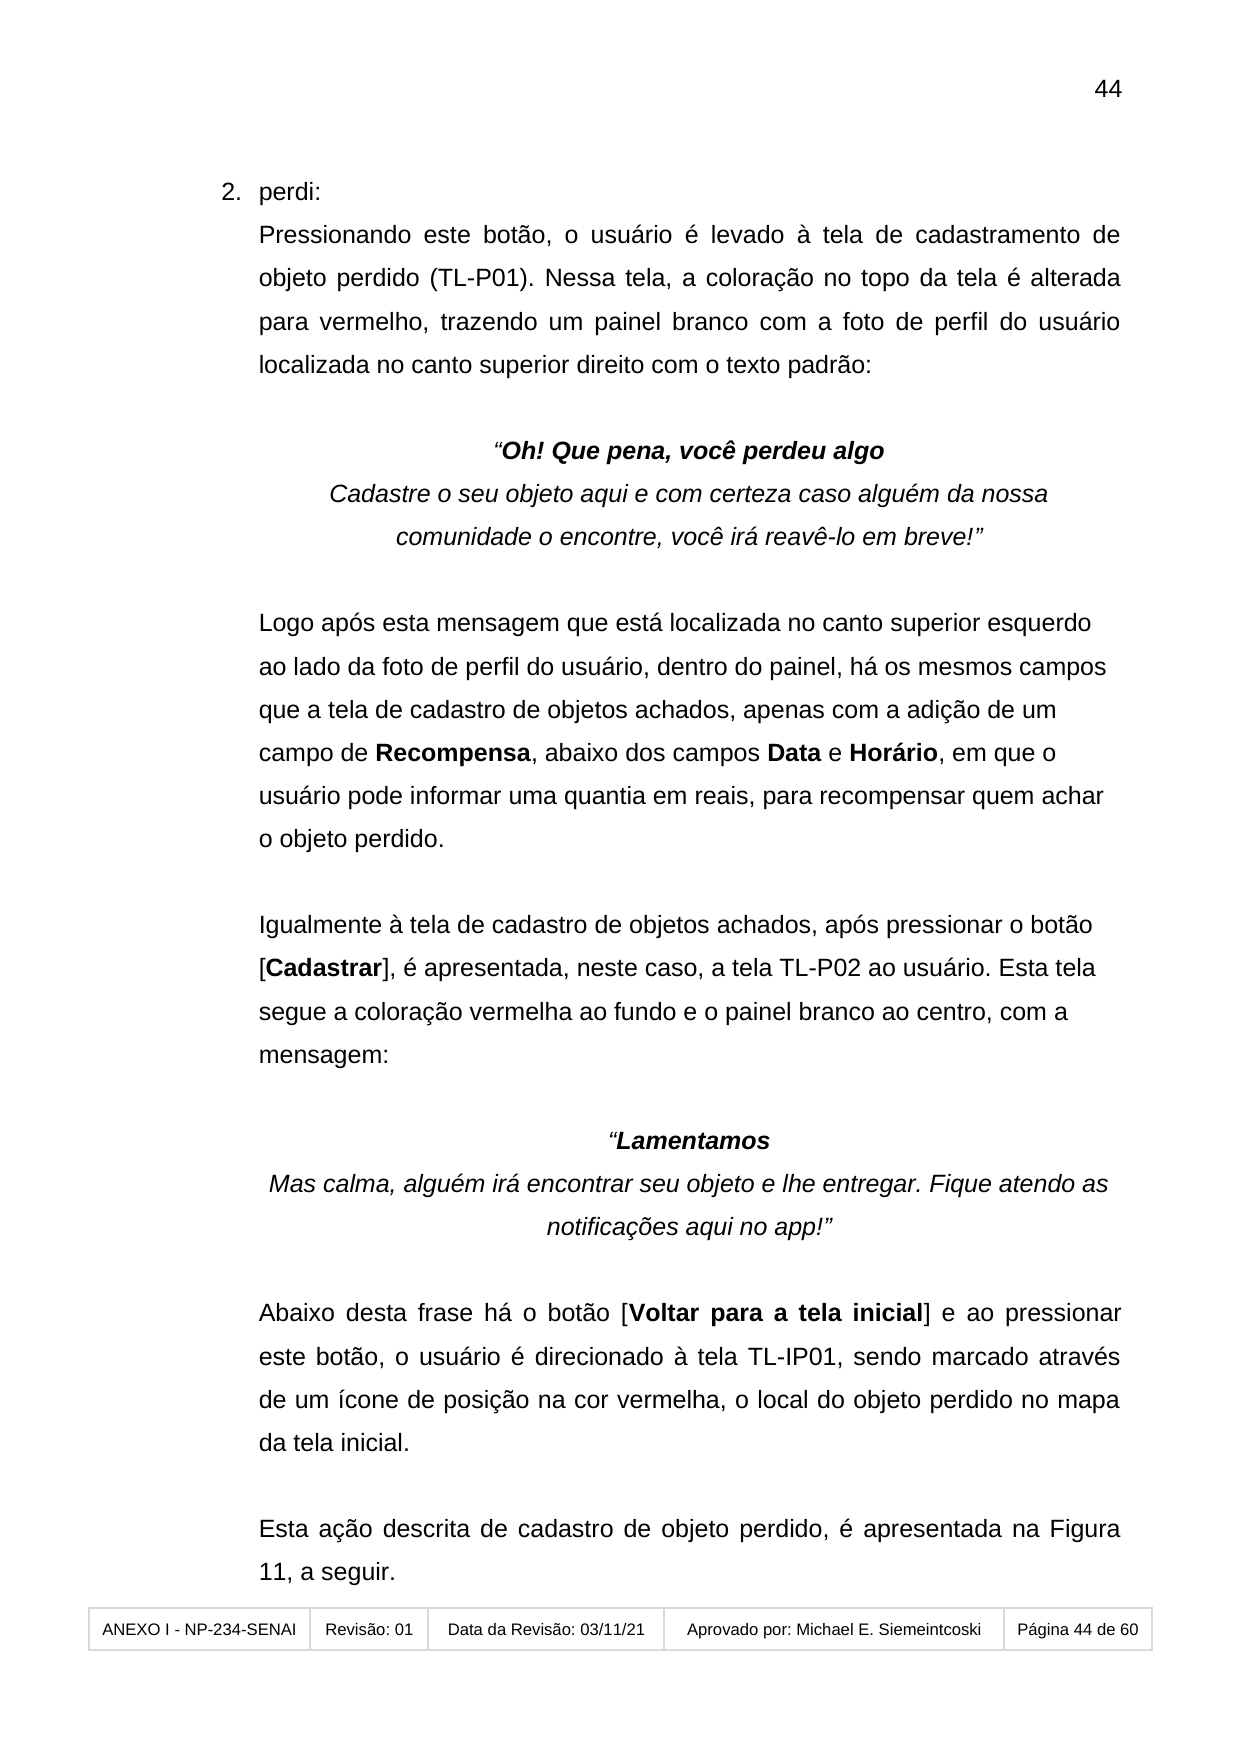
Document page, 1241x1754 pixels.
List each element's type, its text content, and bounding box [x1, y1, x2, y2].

list Abaixo desta frase há o botão [Voltar para a tela inicial] e ao pressionar este botão, o usuário é direcionado à tela TL-IP01, sendo marcado através de um ícone de posição na cor vermelha, o local do objeto perdido no mapa da tela inicial. [258, 1298, 1122, 1457]
list Mas calma, alguém irá encontrar seu objeto e lhe entregar. Fique atendo as notificações aqui no app!” [258, 1169, 1122, 1241]
list Esta ação descrita de cadastro de objeto perdido, é apresentada na Figura 11, a seguir. [258, 1514, 1122, 1586]
list “Lamentamos [258, 1126, 1122, 1155]
list Pressionando este botão, o usuário é levado à tela de cadastramento de objeto perdido (TL-P01). Nessa tela, a coloração no topo da tela é alterada para vermelho, trazendo um painel branco com a foto de perfil do usuário localizada no canto superior direito com o texto padrão: [258, 220, 1122, 378]
list perdi: [221, 177, 1122, 206]
list Igualmente à tela de cadastro de objetos achados, após pressionar o botão [Cadastrar], é apresentada, neste caso, a tela TL-P02 ao usuário. Esta tela segue a coloração vermelha ao fundo e o painel branco ao centro, com a mensagem: [258, 910, 1122, 1068]
list “Oh! Que pena, você perdeu algo [258, 436, 1122, 465]
list Cadastre o seu objeto aqui e com certeza caso alguém da nossa comunidade o encontre, você irá reavê-lo em breve!” [258, 479, 1122, 551]
list Logo após esta mensagem que está localizada no canto superior esquerdo ao lado da foto de perfil do usuário, dentro do painel, há os mesmos campos que a tela de cadastro de objetos achados, apenas com a adição de um campo de Recompensa, abaixo dos campos Data e Horário, em que o usuário pode informar uma quantia em reais, para recompensar quem achar o objeto perdido. [258, 608, 1122, 853]
